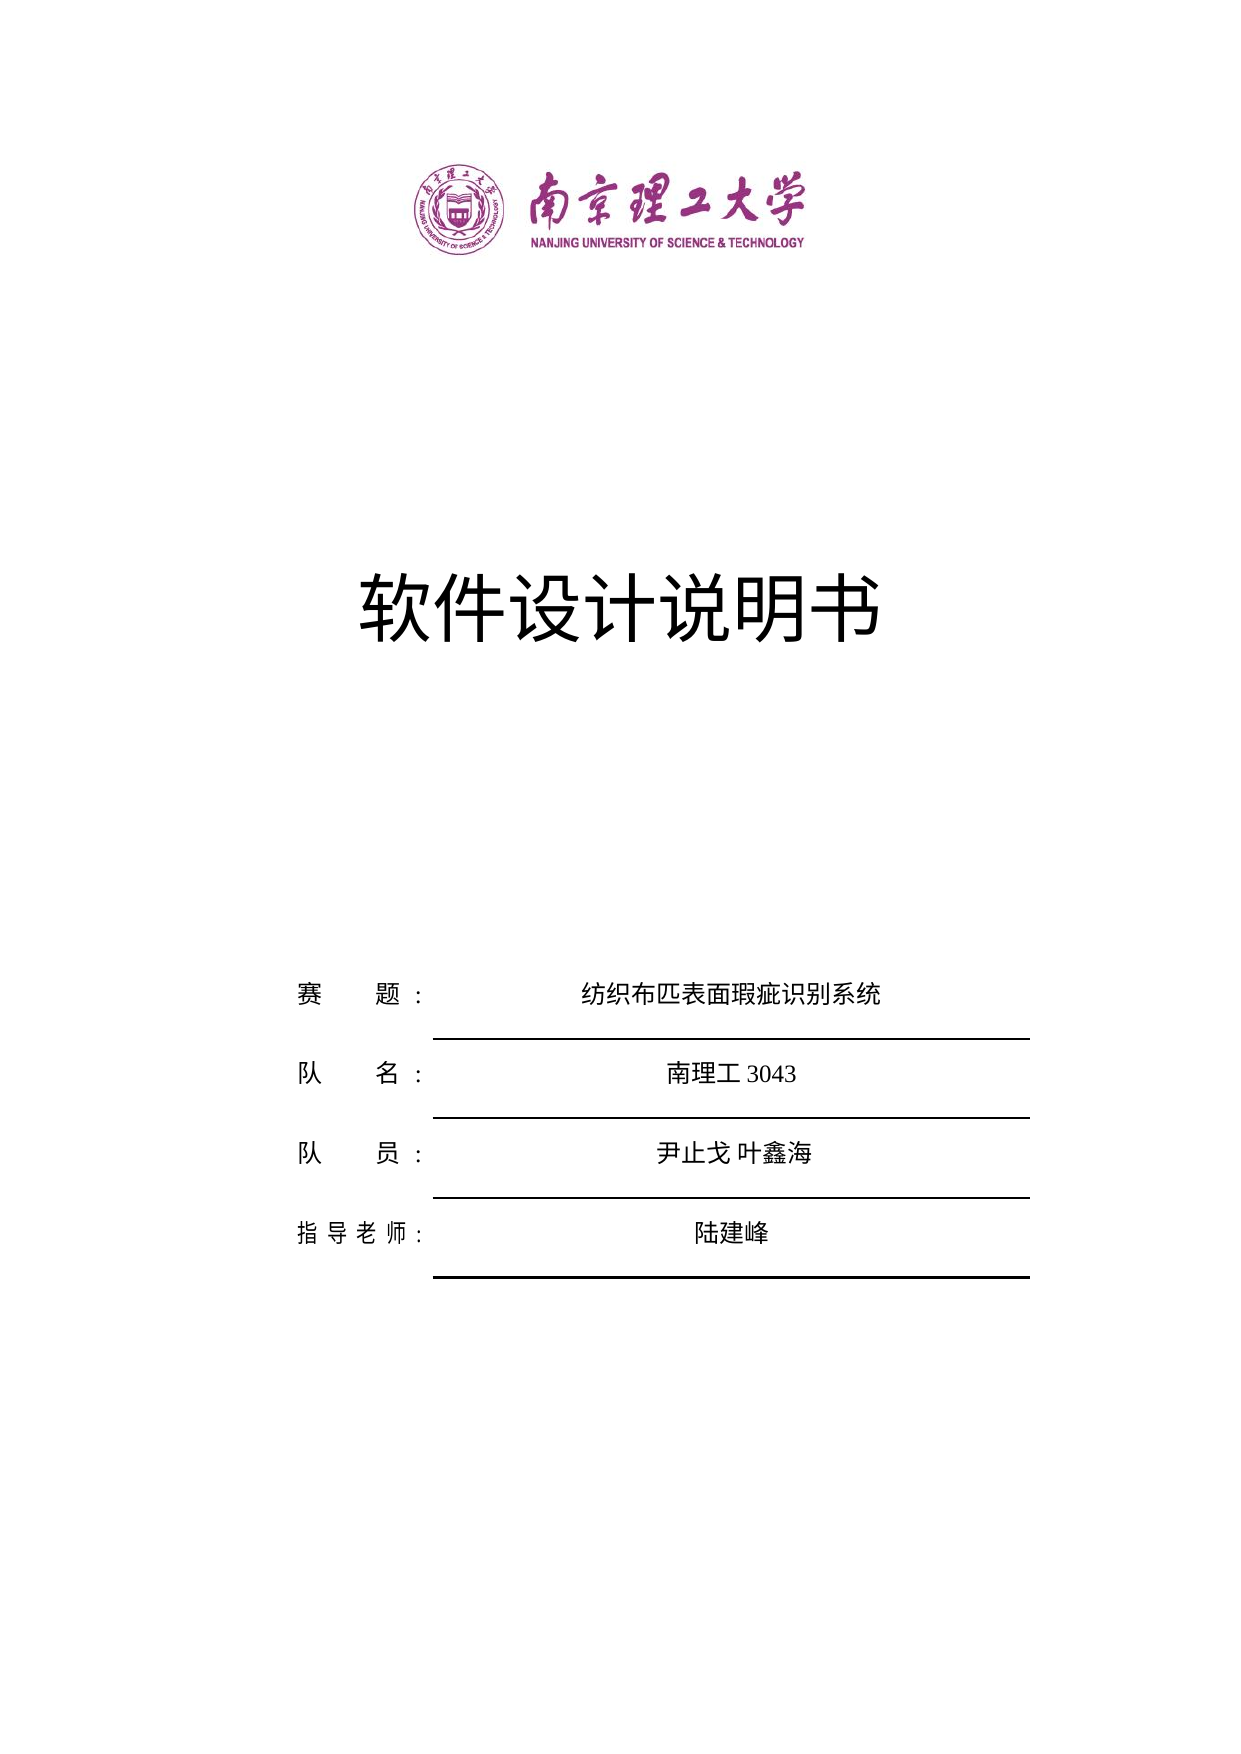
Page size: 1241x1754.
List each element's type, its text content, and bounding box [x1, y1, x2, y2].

text 软件设计说明书 [187, 539, 1053, 669]
table_cell 队 名: [286, 1038, 433, 1117]
table_cell 陆建峰 [433, 1199, 1030, 1276]
table_cell 队 员: [286, 1117, 433, 1197]
picture [401, 159, 839, 263]
table_header 赛 题: [286, 958, 433, 1037]
table_cell 指导老师: [286, 1197, 433, 1276]
table_header 纺织布匹表面瑕疵识别系统 [433, 958, 1030, 1037]
table_cell 尹止戈 叶鑫海 [433, 1119, 1030, 1197]
table_cell 南理工3043 [433, 1040, 1030, 1117]
